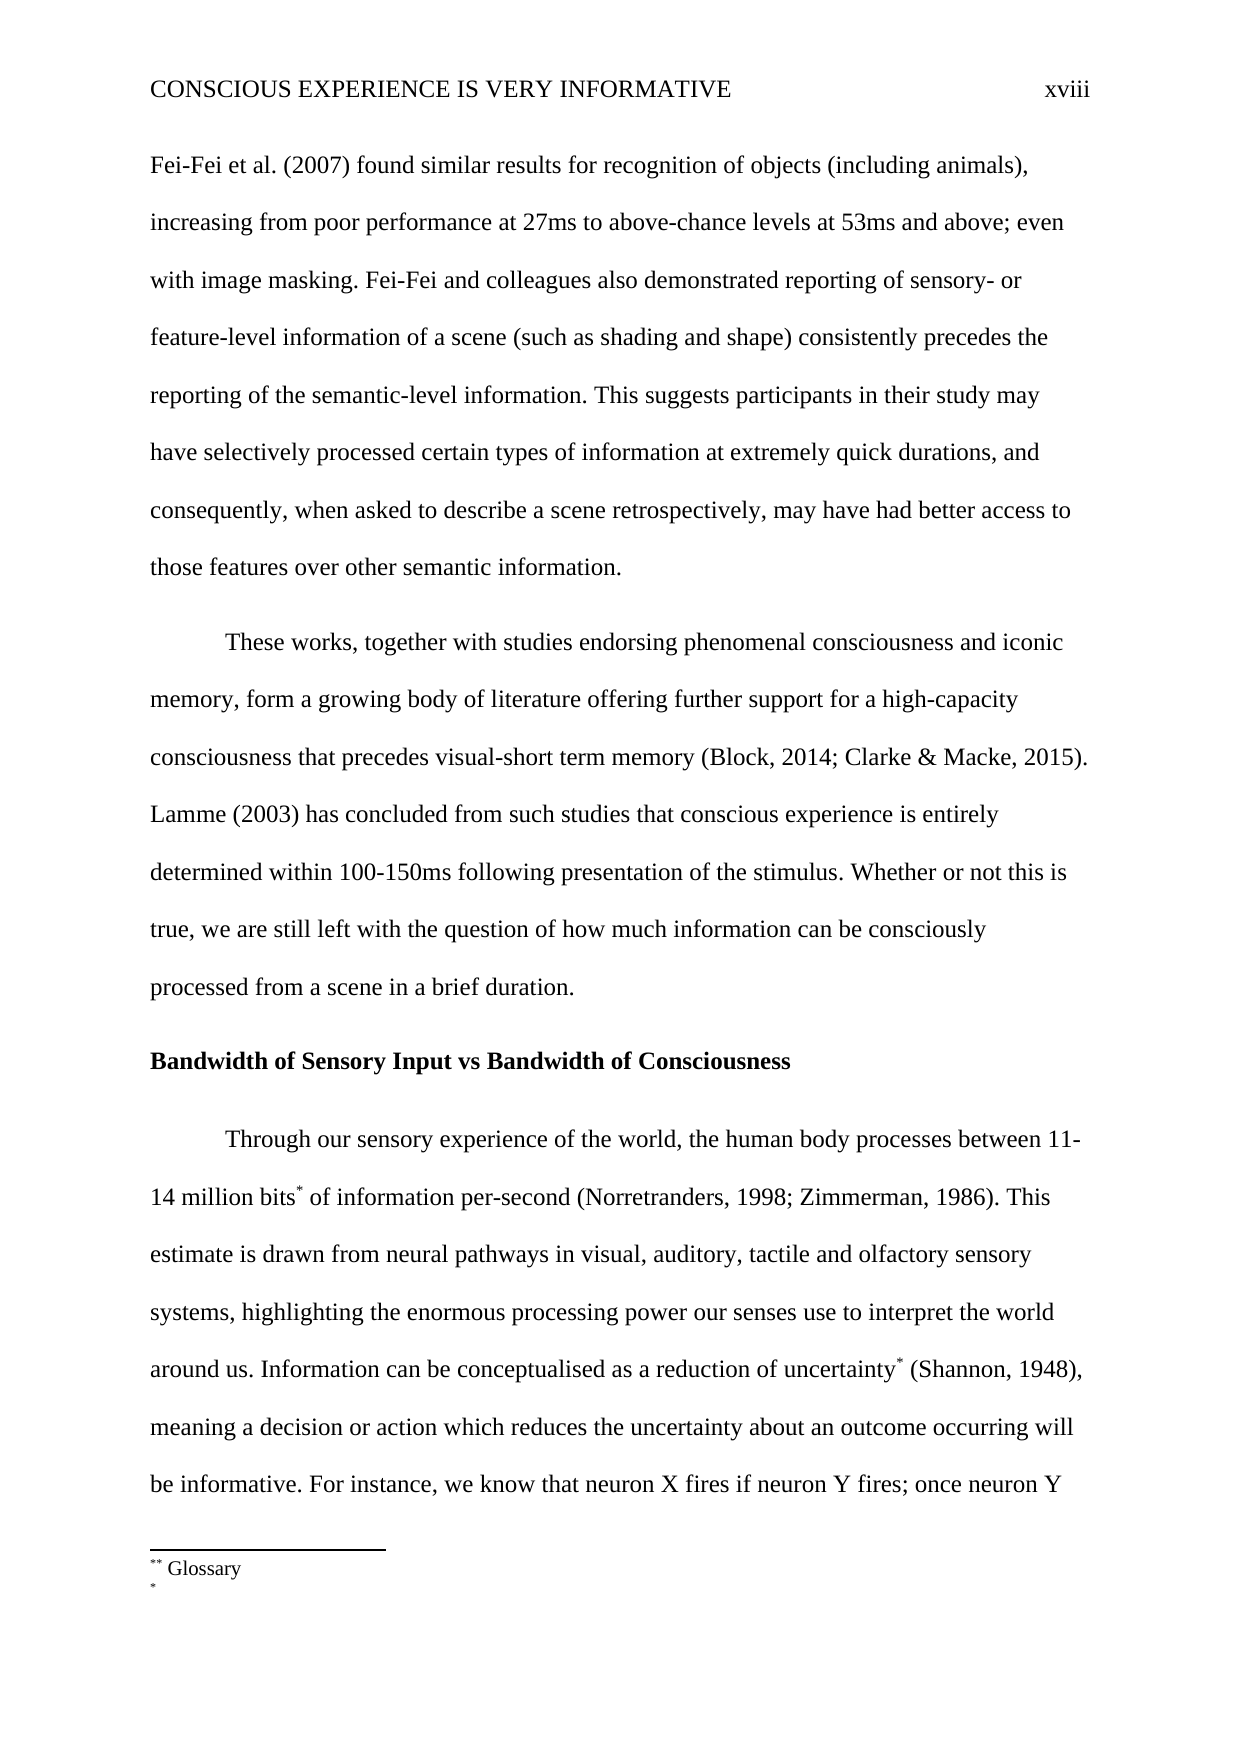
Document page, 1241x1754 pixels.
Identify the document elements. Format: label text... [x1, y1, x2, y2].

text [150, 1124, 1090, 1498]
text Bandwidth of Sensory Input vs Bandwidth of Consciousness [150, 1046, 1090, 1074]
text These works, together with studies endorsing phenomenal consciousness and iconic memory, form a growing body of literature offering further support for a high-capacity consciousness that precedes visual-short term memory (Block, 2014; Clarke & Macke, 2015). Lamme (2003) has concluded from such studies that conscious experience is entirely determined within 100-150ms following presentation of the stimulus. Whether or not this is true, we are still left with the question of how much information can be consciously processed from a scene in a brief duration. [150, 627, 1090, 1000]
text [150, 150, 1090, 581]
